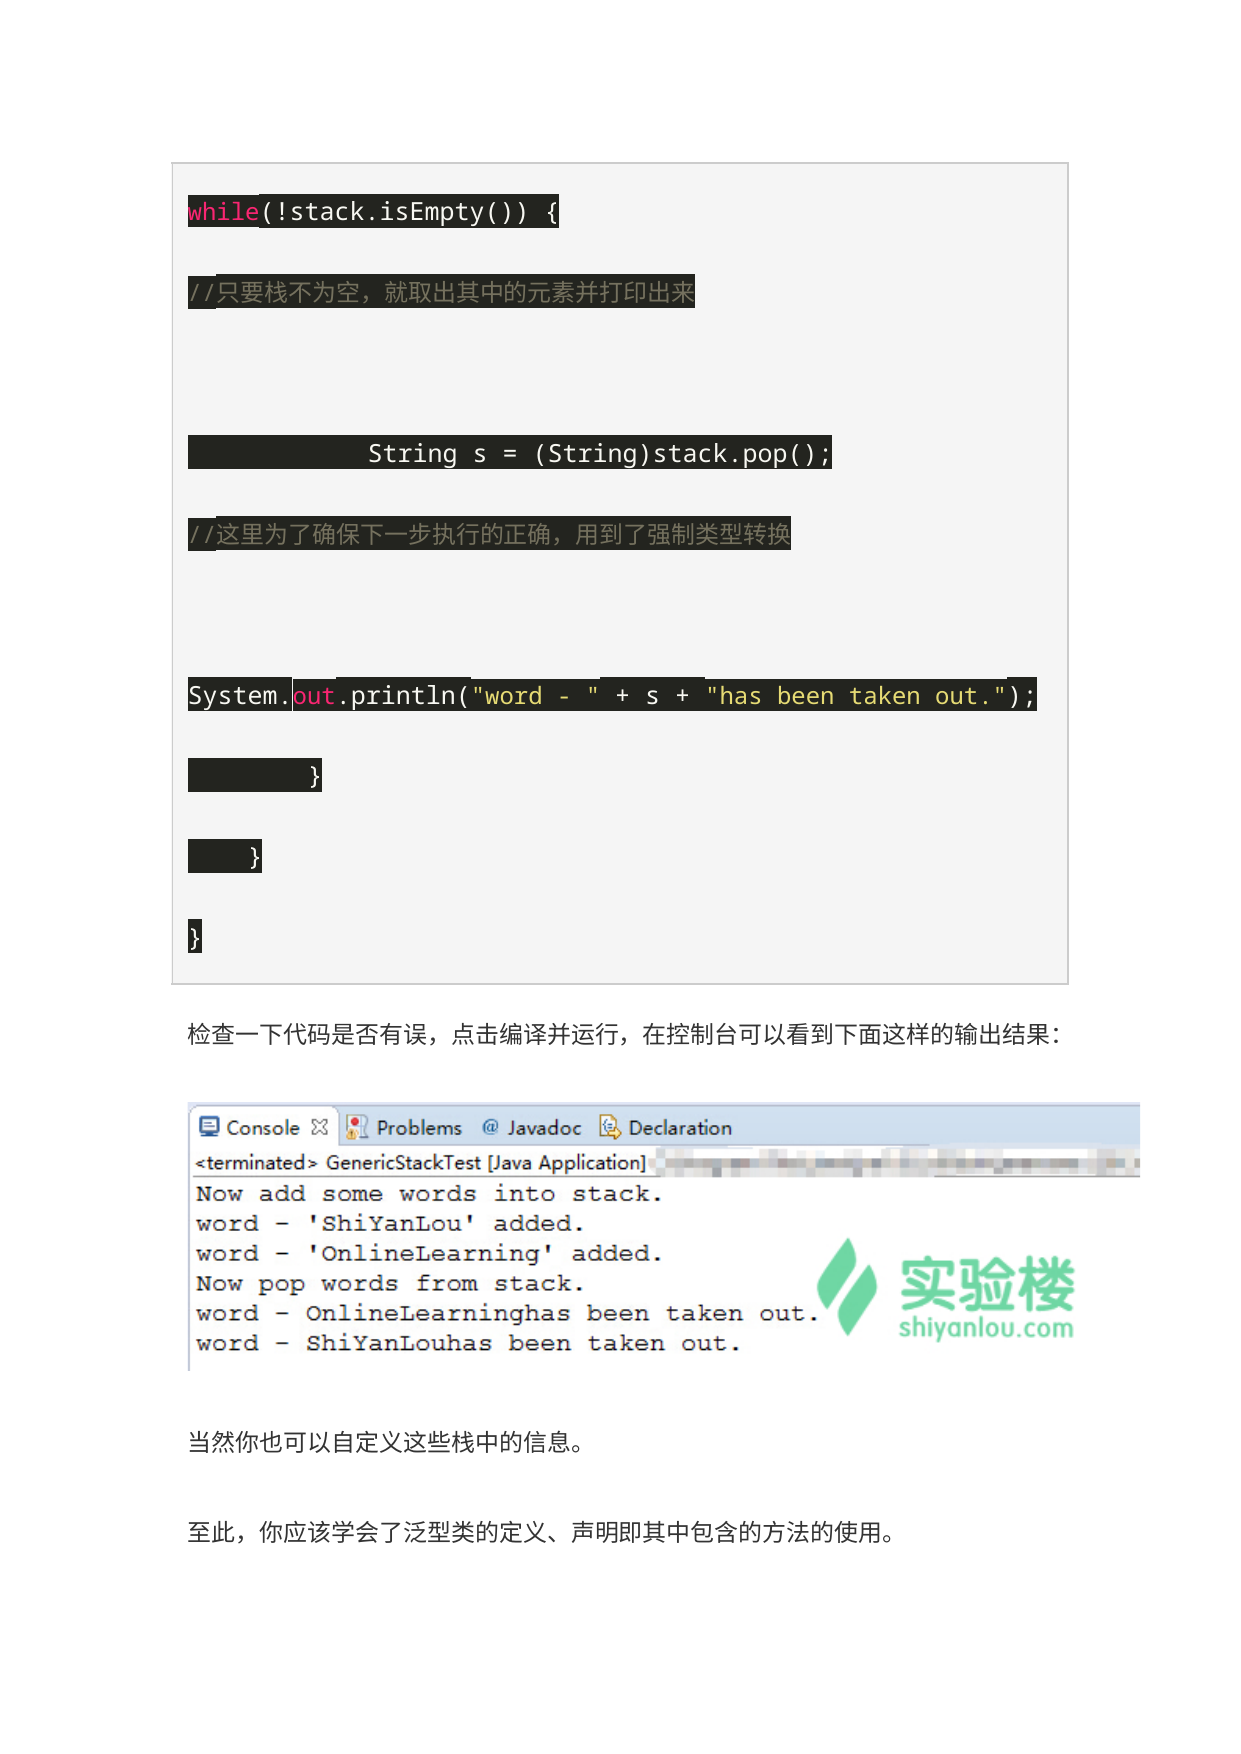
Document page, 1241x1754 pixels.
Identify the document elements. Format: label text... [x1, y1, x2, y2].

text while(!stack.isEmpty()) { [173, 164, 1067, 243]
text //这里为了确保下一步执行的正确，用到了强制类型转换 [173, 484, 1067, 565]
text String s = (String)stack.pop(); [173, 404, 1067, 484]
text 检查一下代码是否有误，点击编译并运行，在控制台可以看到下面这样的输出结果： [187, 1001, 1053, 1066]
text } [173, 807, 1067, 888]
text //只要栈不为空，就取出其中的元素并打印出来 [173, 243, 1067, 323]
text } [173, 888, 1067, 983]
text 至此，你应该学会了泛型类的定义、声明即其中包含的方法的使用。 [187, 1498, 1053, 1563]
text 当然你也可以自定义这些栈中的信息。 [187, 1408, 1053, 1473]
text } [173, 726, 1067, 807]
picture [187, 1102, 1141, 1371]
text System.out.println("word - " + s + "has been taken out."); [173, 646, 1067, 726]
